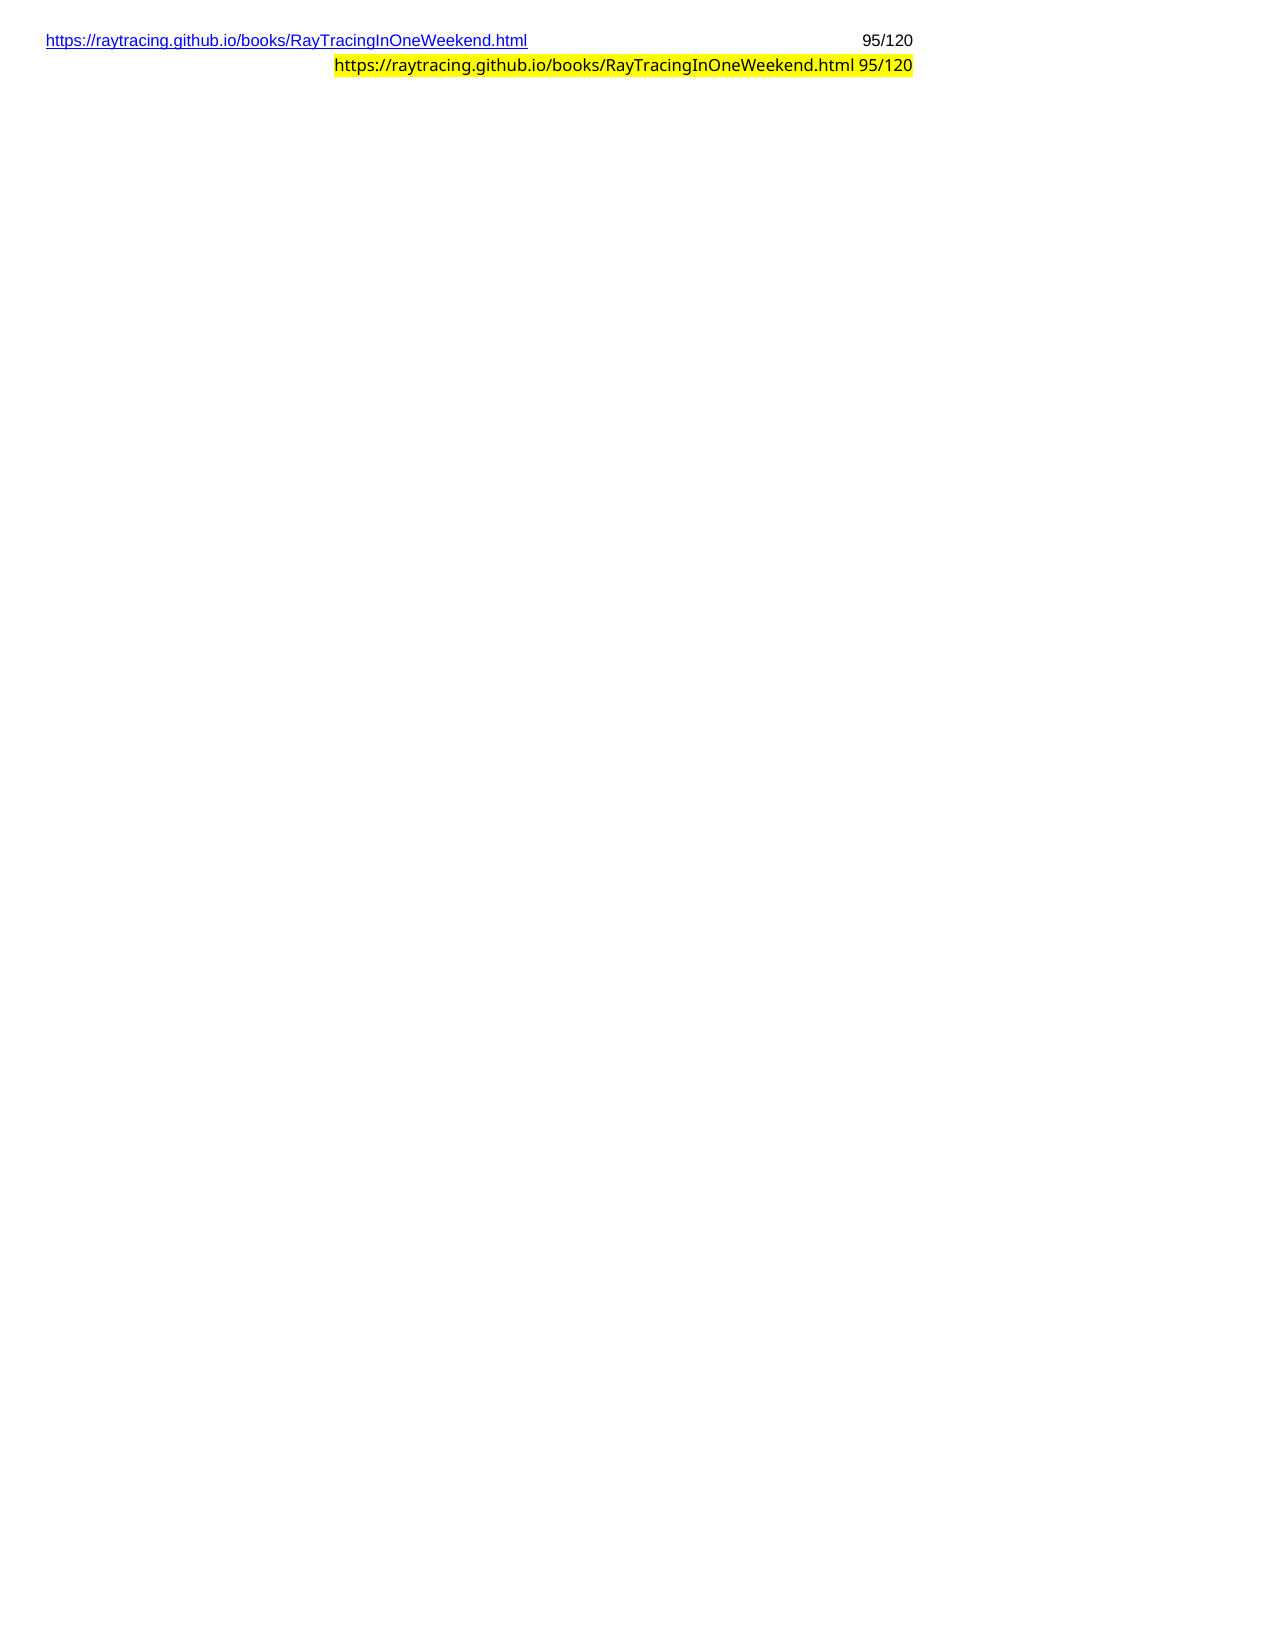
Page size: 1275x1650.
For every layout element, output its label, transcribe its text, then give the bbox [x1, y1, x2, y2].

text https://raytracing.github.io/books/RayTracingInOneWeekend.html 95/120 https://raytracing.github.io/books/RayTracingInOneWeekend.html 95/120 [46, 31, 838, 77]
